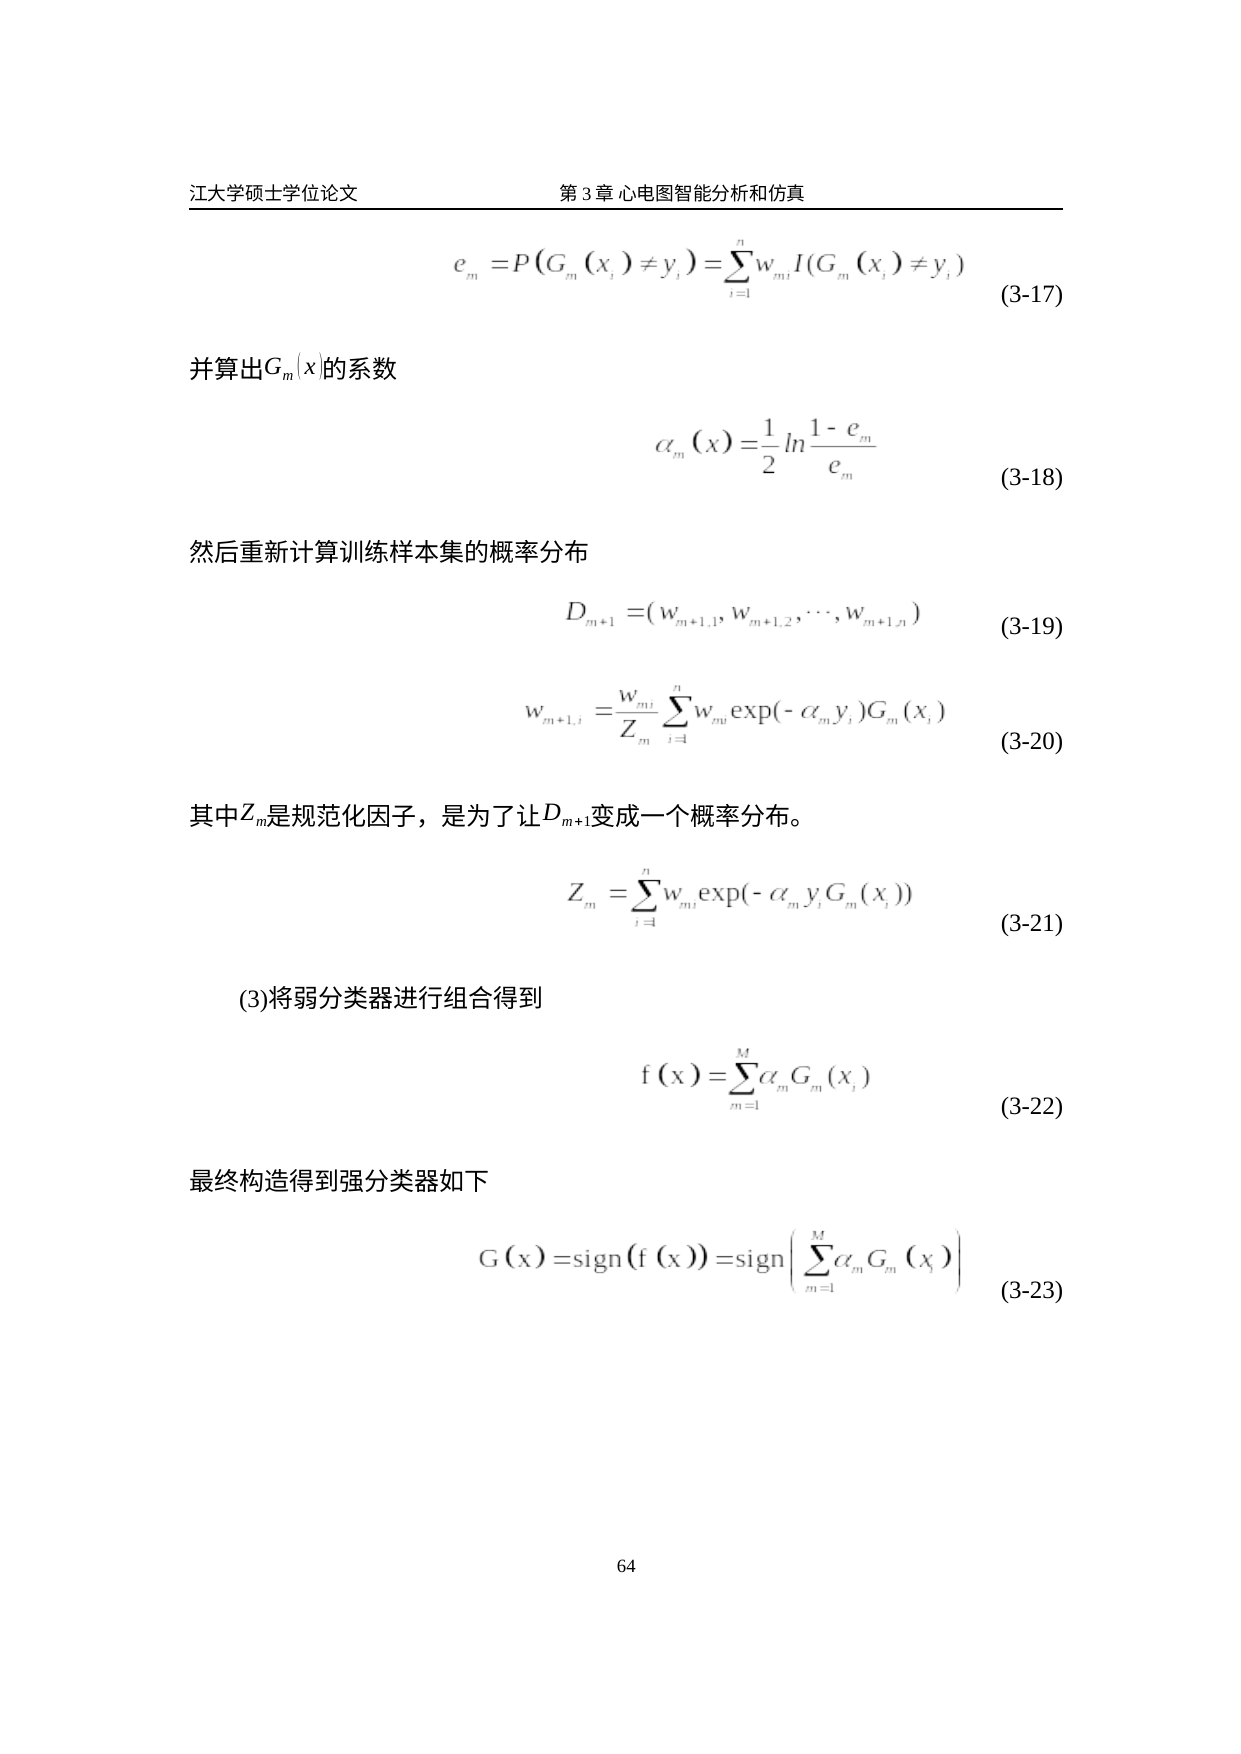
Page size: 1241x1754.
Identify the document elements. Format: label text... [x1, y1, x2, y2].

list (3-18) [264, 401, 1063, 502]
list (3-22) [264, 1031, 1063, 1132]
list (3-21) [264, 848, 1063, 949]
list (3-17) [264, 218, 1063, 319]
text 并算出的系数 [189, 334, 1063, 401]
text (3)将弱分类器进行组合得到 [189, 963, 1063, 1031]
text 然后重新计算训练样本集的概率分布 [189, 516, 1063, 584]
text 最终构造得到强分类器如下 [189, 1146, 1063, 1213]
text 其中是规范化因子，是为了让变成一个概率分布。 [189, 781, 1063, 848]
list (3-23) [264, 1213, 1063, 1314]
list (3-19) [264, 584, 1063, 651]
list (3-20) [264, 665, 1063, 766]
